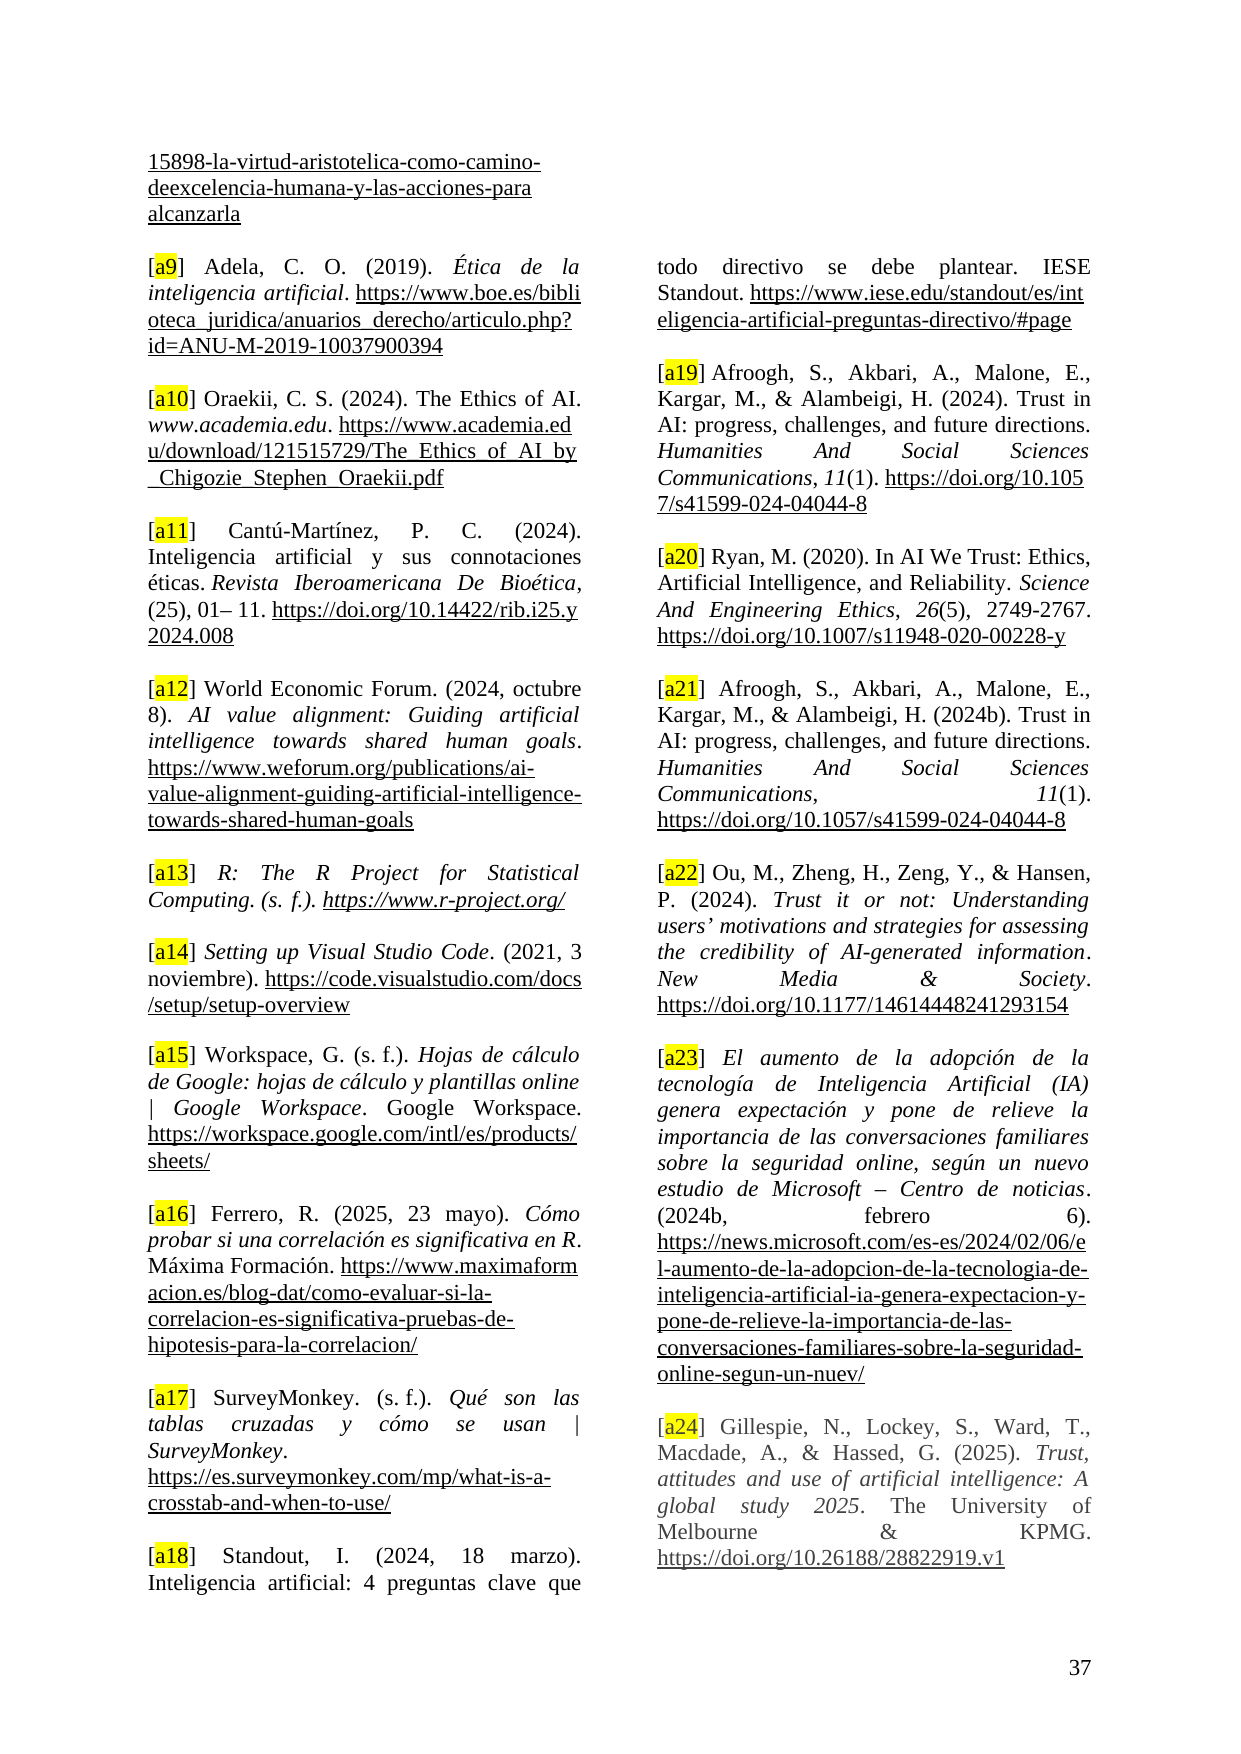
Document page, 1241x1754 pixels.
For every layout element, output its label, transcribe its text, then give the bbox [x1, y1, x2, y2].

text [a19] Afroogh, S., Akbari, A., Malone, E., Kargar, M., & Alambeigi, H. (2024). Trust in AI: progress, challenges, and future directions. Humanities And Social Sciences Communications, 11(1). https://doi.org/10.1057/s41599-024-04044-8 [657, 358, 1091, 517]
text [a10] Oraekii, C. S. (2024). The Ethics of AI. www.academia.edu. https://www.academia.edu/download/121515729/The_Ethics_of_AI_by_Chigozie_Stephen_Oraekii.pdf [148, 385, 582, 490]
text [a22] Ou, M., Zheng, H., Zeng, Y., & Hansen, P. (2024). Trust it or not: Understanding users’ motivations and strategies for assessing the credibility of AI-generated information. New Media & Society. https://doi.org/10.1177/14614448241293154 [657, 859, 1091, 1017]
text [a15] Workspace, G. (s. f.). Hojas de cálculo de Google: hojas de cálculo y plantillas online | Google Workspace. Google Workspace. https://workspace.google.com/intl/es/products/sheets/ [148, 1041, 582, 1173]
text [a18] Standout, I. (2024, 18 marzo). Inteligencia artificial: 4 preguntas clave que todo directivo se debe plantear. IESE Standout. https://www.iese.edu/standout/es/inteligencia-artificial-preguntas-directivo/#page [657, 253, 1091, 332]
text [a13] R: The R Project for Statistical Computing. (s. f.). https://www.r-project.org/ [148, 859, 582, 912]
text [a20] Ryan, M. (2020). In AI We Trust: Ethics, Artificial Intelligence, and Reliability. Science And Engineering Ethics, 26(5), 2749-2767. https://doi.org/10.1007/s11948-020-00228-y [657, 543, 1091, 648]
text [a21] Afroogh, S., Akbari, A., Malone, E., Kargar, M., & Alambeigi, H. (2024b). Trust in AI: progress, challenges, and future directions. Humanities And Social Sciences Communications, 11(1). https://doi.org/10.1057/s41599-024-04044-8 [657, 675, 1091, 833]
text [a11] Cantú-Martínez, P. C. (2024). Inteligencia artificial y sus connotaciones éticas. Revista Iberoamericana De Bioética, (25), 01– 11. https://doi.org/10.14422/rib.i25.y2024.008 [148, 517, 582, 648]
text [a24] Gillespie, N., Lockey, S., Ward, T., Macdade, A., & Hassed, G. (2025). Trust, attitudes and use of artificial intelligence: A global study 2025. The University of Melbourne & KPMG. https://doi.org/10.26188/28822919.v1 [657, 1413, 1091, 1571]
text [a14] Setting up Visual Studio Code. (2021, 3 noviembre). https://code.visualstudio.com/docs/setup/setup-overview [148, 938, 582, 1017]
text [a23] El aumento de la adopción de la tecnología de Inteligencia Artificial (IA) genera expectación y pone de relieve la importancia de las conversaciones familiares sobre la seguridad online, según un nuevo estudio de Microsoft – Centro de noticias. (2024b, febrero 6). https://news.microsoft.com/es-es/2024/02/06/el-aumento-de-la-adopcion-de-la-tecnologia-de-inteligencia-artificial-ia-genera-expectacion-y-pone-de-relieve-la-importancia-de-las-conversaciones-familiares-sobre-la-seguridad-online-segun-un-nuev/ [657, 1044, 1091, 1386]
text [a12] World Economic Forum. (2024, octubre 8). AI value alignment: Guiding artificial intelligence towards shared human goals. https://www.weforum.org/publications/ai-value-alignment-guiding-artificial-intelligence-towards-shared-human-goals [148, 675, 582, 803]
text [a16] Ferrero, R. (2025, 23 mayo). Cómo probar si una correlación es significativa en R. Máxima Formación. https://www.maximaformacion.es/blog-dat/como-evaluar-si-la-correlacion-es-significativa-pruebas-de-hipotesis-para-la-correlacion/ [148, 1199, 582, 1358]
text [a17] SurveyMonkey. (s. f.). Qué son las tablas cruzadas y cómo se usan | SurveyMonkey. https://es.surveymonkey.com/mp/what-is-a-crosstab-and-when-to-use/ [148, 1384, 582, 1516]
text [a9] Adela, C. O. (2019). Ética de la inteligencia artificial. https://www.boe.es/biblioteca_juridica/anuarios_derecho/articulo.php?id=ANU-M-2019-10037900394 [148, 253, 582, 358]
text [a18] Standout, I. (2024, 18 marzo). Inteligencia artificial: 4 preguntas clave que todo directivo se debe plantear. IESE Standout. https://www.iese.edu/standout/es/inteligencia-artificial-preguntas-directivo/#page [148, 1542, 582, 1595]
